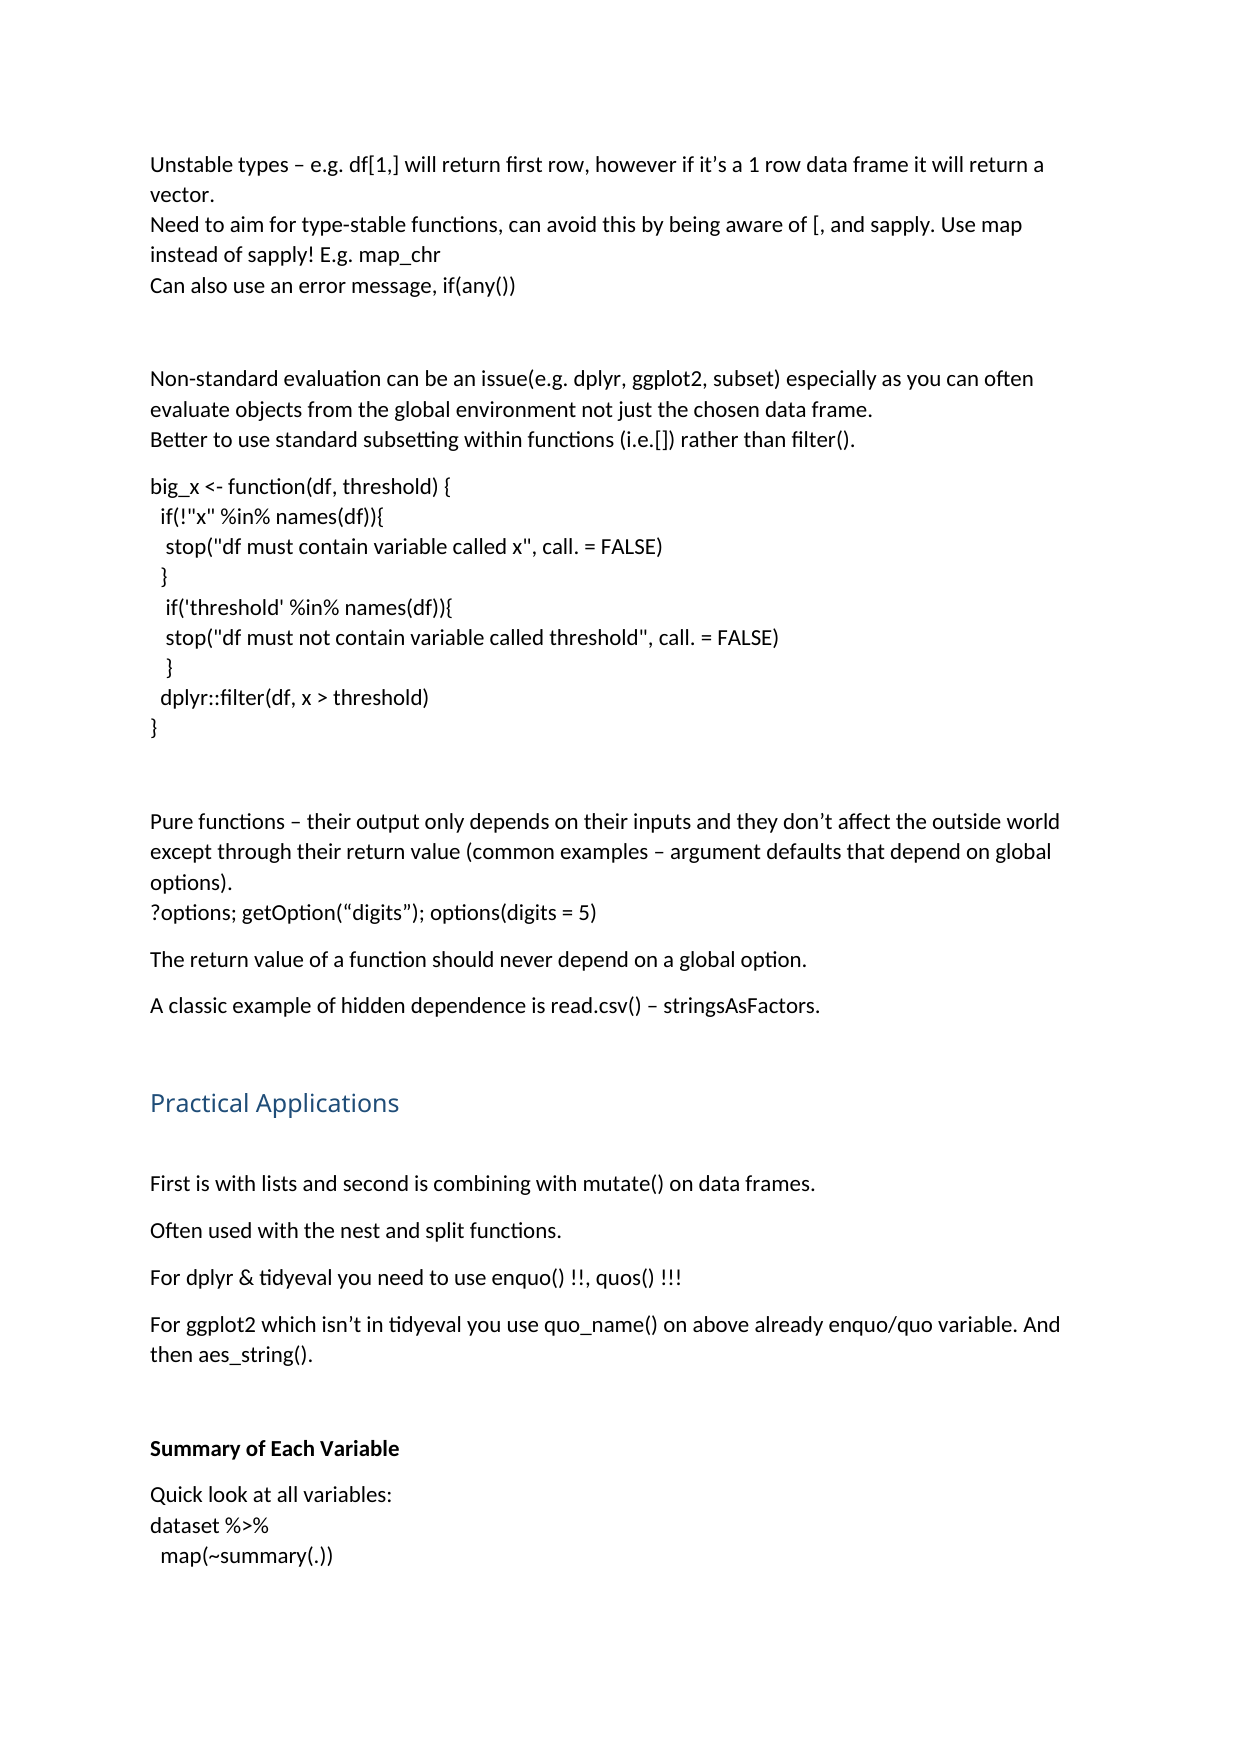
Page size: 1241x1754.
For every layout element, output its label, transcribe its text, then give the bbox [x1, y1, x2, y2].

text Non-standard evaluation can be an issue(e.g. dplyr, ggplot2, subset) especially as you can often evaluate objects from the global environment not just the chosen data frame. Better to use standard subsetting within functions (i.e.[]) rather than filter(). [150, 364, 1090, 453]
text First is with lists and second is combining with mutate() on data frames. [150, 1169, 1090, 1197]
text For ggplot2 which isn’t in tidyeval you use quo_name() on above already enquo/quo variable. And then aes_string(). [150, 1310, 1090, 1368]
text A classic example of hidden dependence is read.csv() – stringsAsFactors. [150, 992, 1090, 1020]
text Summary of Each Variable [150, 1434, 1090, 1462]
text big_x <- function(df, threshold) { if(!"x" %in% names(df)){ stop("df must contain variable called x", call. = FALSE) } if('threshold' %in% names(df)){ stop("df must not contain variable called threshold", call. = FALSE) } dplyr::filter(df, x > threshold) } [150, 472, 1090, 742]
text The return value of a function should never depend on a global option. [150, 945, 1090, 973]
text Unstable types – e.g. df[1,] will return first row, however if it’s a 1 row data frame it will return a vector. Need to aim for type-stable functions, can avoid this by being aware of [, and sapply. Use map instead of sapply! E.g. map_chr Can also use an error message, if(any()) [150, 150, 1090, 299]
text Pure functions – their output only depends on their inputs and they don’t affect the outside world except through their return value (common examples – argument defaults that depend on global options). ?options; getOption(“digits”); options(digits = 5) [150, 807, 1090, 926]
text For dplyr & tidyeval you need to use enquo() !!, quos() !!! [150, 1263, 1090, 1291]
text Often used with the nest and split functions. [150, 1216, 1090, 1244]
text Quick look at all variables: dataset %>% map(~summary(.)) [150, 1481, 1090, 1569]
subtitle Practical Applications [150, 1085, 1090, 1119]
